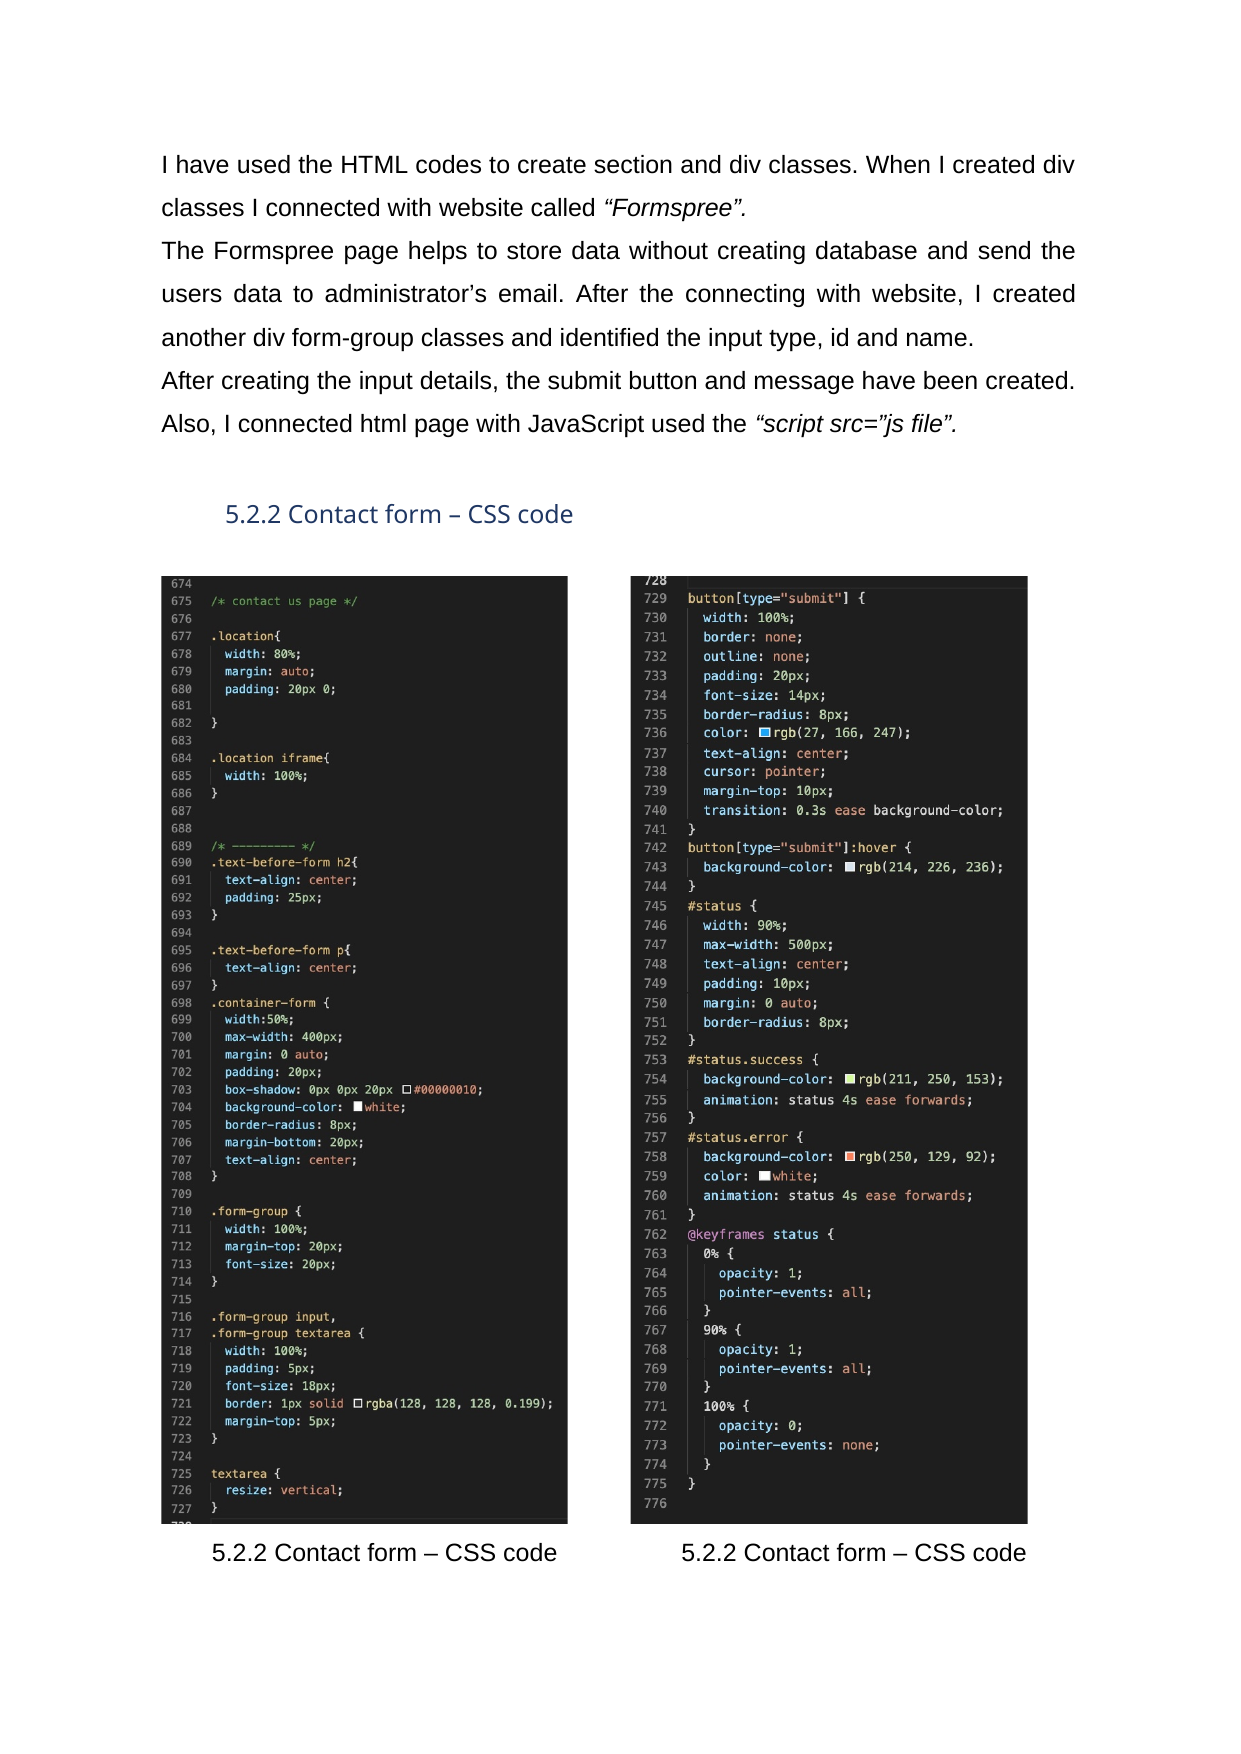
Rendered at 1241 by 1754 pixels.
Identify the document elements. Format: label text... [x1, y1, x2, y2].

table_header 5.2.2 Contact form – CSS code [619, 577, 1088, 1581]
table_header 5.2.2 Contact form – CSS code [150, 577, 619, 1581]
subtitle 5.2.2 Contact form – CSS code [150, 497, 1090, 531]
picture [161, 576, 568, 1524]
table_cell I have used the HTML codes to create section and div classes. When I created div classes I connected with website called “Formspree”. The Formspree page helps to store data without creating database and send the users data to administrator’s email. After the connecting with website, I created another div form-group classes and identified the input type, id and name. After creating the input details, the submit button and message have been created. Also, I connected html page with JavaScript used the “script src=”js file”. [150, 150, 1088, 493]
picture [630, 576, 1028, 1524]
